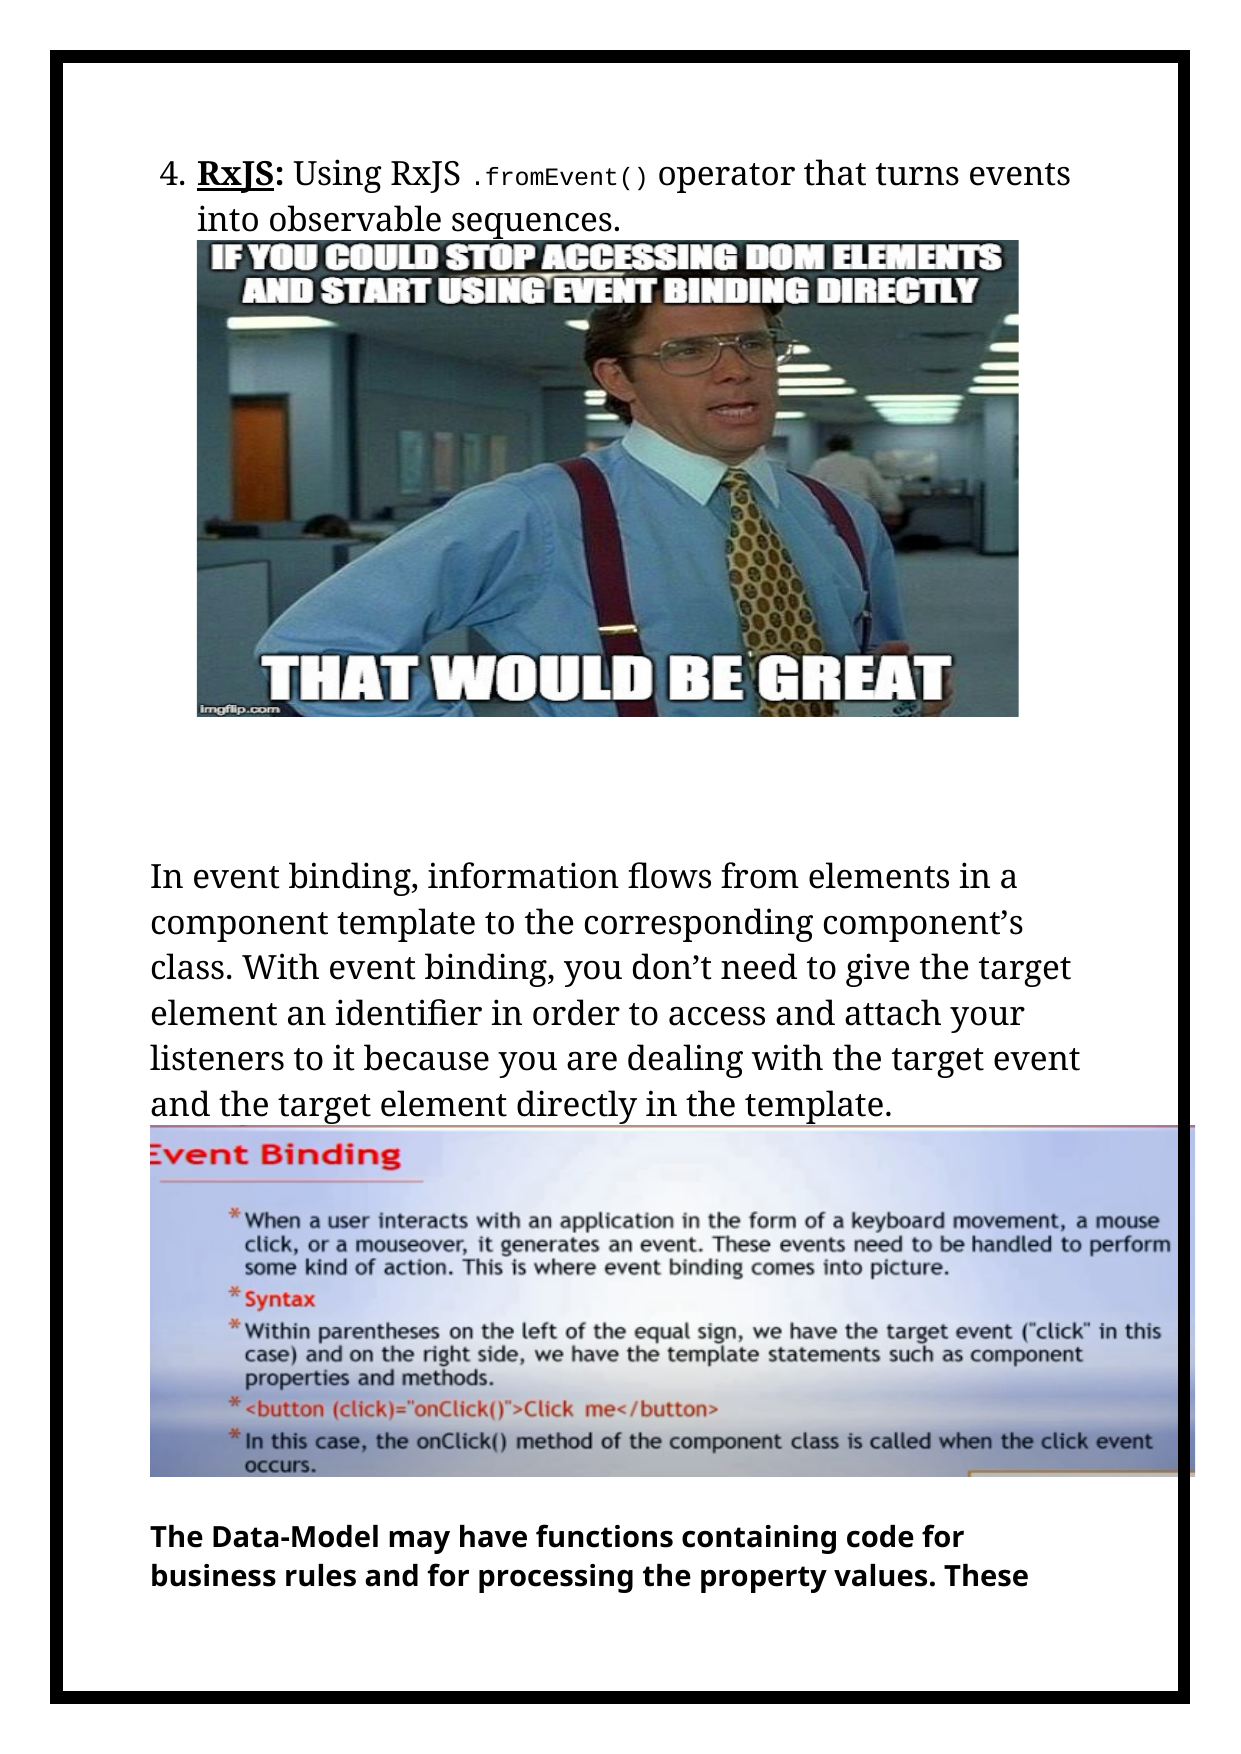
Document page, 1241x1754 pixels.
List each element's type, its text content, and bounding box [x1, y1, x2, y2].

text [150, 1516, 1090, 1595]
picture [150, 1125, 1178, 1477]
text In event binding, information flows from elements in a component template to the corresponding component’s class. With event binding, you don’t need to give the target element an identifier in order to access and attach your listeners to it because you are dealing with the target event and the target element directly in the template. [150, 853, 1090, 1125]
picture [196, 240, 1019, 717]
picture [1190, 1125, 1196, 1477]
